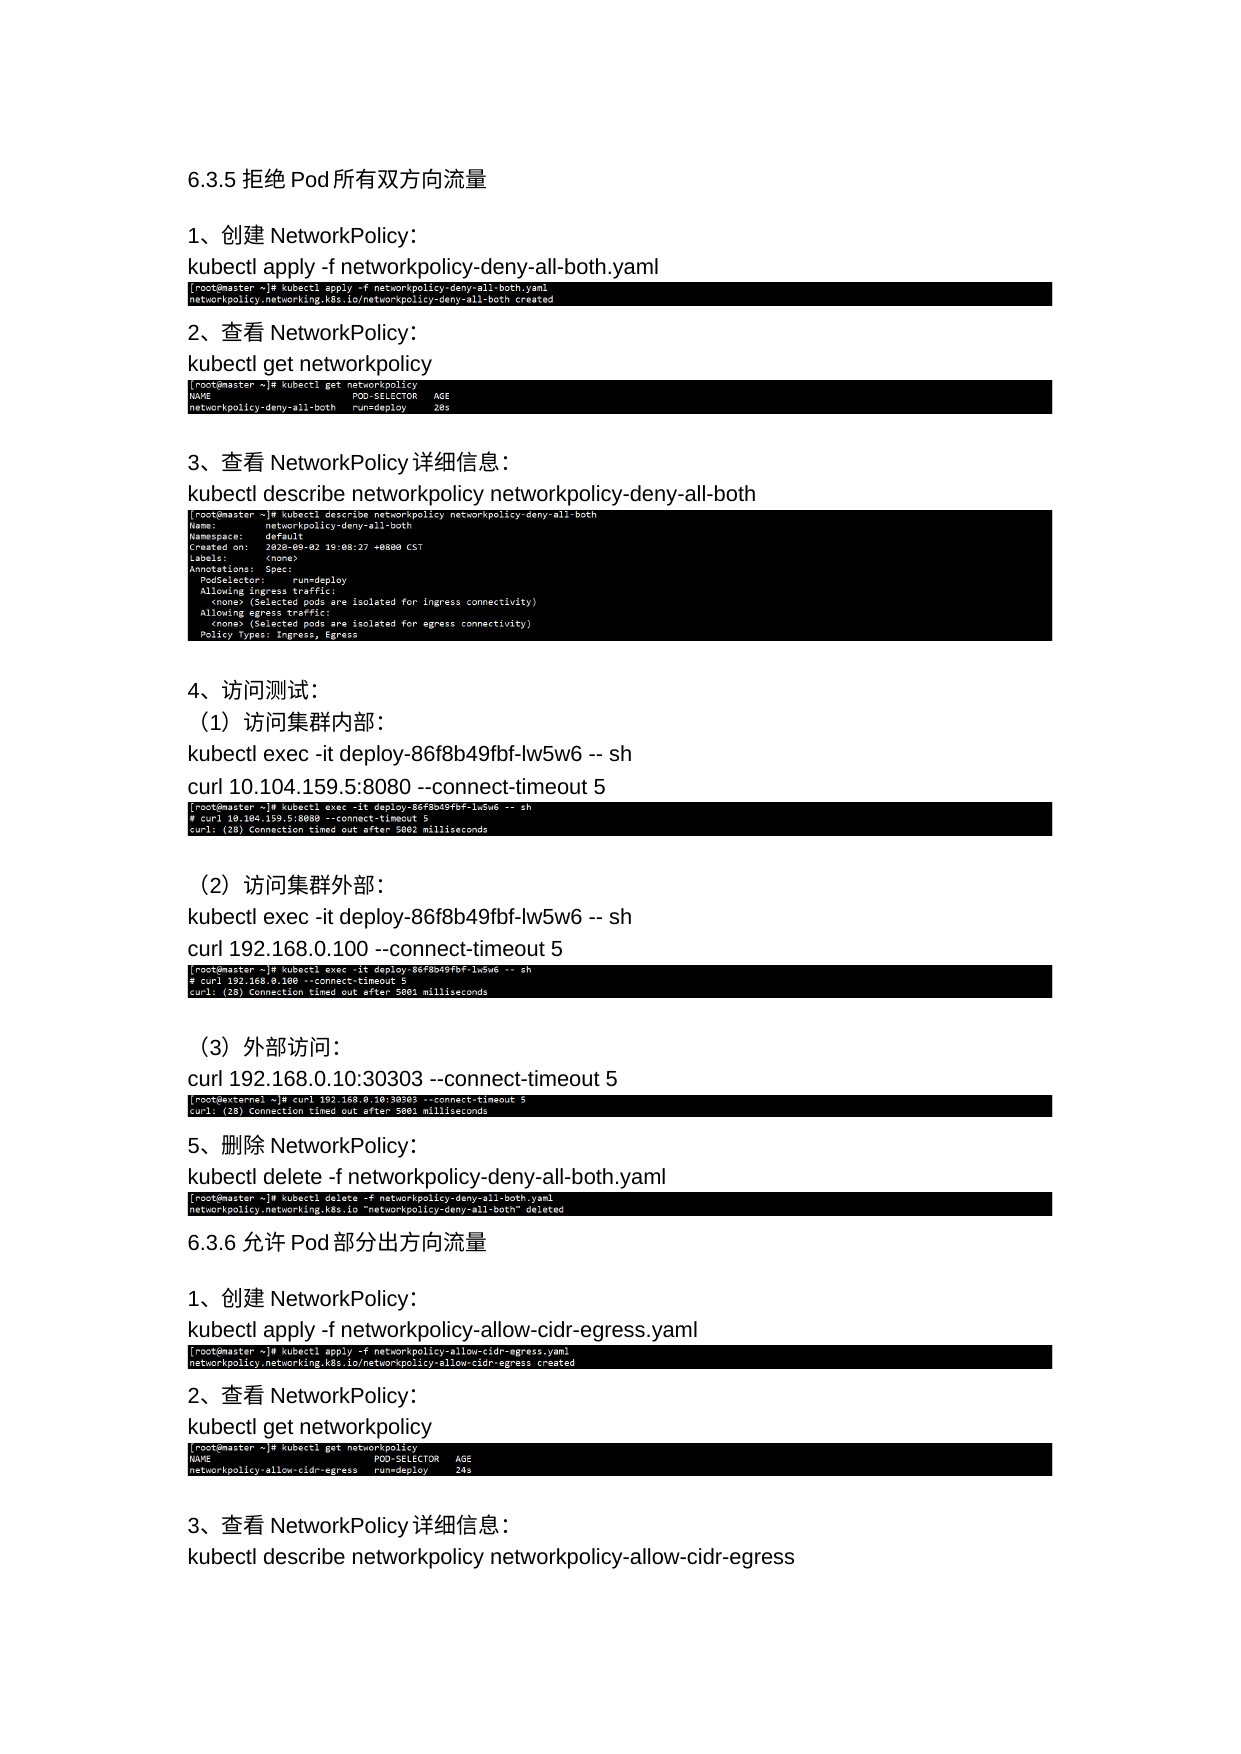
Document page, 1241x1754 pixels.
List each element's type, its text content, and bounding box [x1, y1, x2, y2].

text curl 192.168.0.10:30303 --connect-timeout 5 [187, 1062, 1053, 1095]
text 3、查看NetworkPolicy详细信息： [187, 445, 1053, 477]
picture [187, 1443, 1053, 1476]
text 3、查看NetworkPolicy详细信息： [187, 1508, 1053, 1541]
text 2、查看NetworkPolicy： [187, 1378, 1053, 1411]
subtitle 6.3.5 拒绝Pod所有双方向流量 [187, 162, 1053, 194]
text kubectl get networkpolicy [187, 1411, 1053, 1443]
picture [187, 380, 1053, 414]
text kubectl describe networkpolicy networkpolicy-allow-cidr-egress [187, 1541, 1053, 1573]
text 1、创建NetworkPolicy： [187, 1281, 1053, 1313]
text 4、访问测试： [187, 672, 1053, 705]
picture [187, 510, 1053, 641]
text kubectl apply -f networkpolicy-allow-cidr-egress.yaml [187, 1313, 1053, 1345]
text （2）访问集群外部： [187, 867, 1053, 900]
text curl 10.104.159.5:8080 --connect-timeout 5 [187, 770, 1053, 802]
text 1、创建NetworkPolicy： [187, 217, 1053, 250]
text kubectl get networkpolicy [187, 347, 1053, 380]
text kubectl exec -it deploy-86f8b49fbf-lw5w6 -- sh [187, 737, 1053, 770]
text （3）外部访问： [187, 1030, 1053, 1062]
text 5、删除NetworkPolicy： [187, 1127, 1053, 1160]
text kubectl delete -f networkpolicy-deny-all-both.yaml [187, 1160, 1053, 1192]
text curl 192.168.0.100 --connect-timeout 5 [187, 932, 1053, 965]
picture [187, 802, 1053, 836]
picture [187, 1192, 1053, 1216]
text （1）访问集群内部： [187, 705, 1053, 737]
picture [187, 1095, 1053, 1117]
picture [187, 282, 1053, 306]
picture [187, 965, 1053, 998]
text kubectl describe networkpolicy networkpolicy-deny-all-both [187, 477, 1053, 510]
text kubectl apply -f networkpolicy-deny-all-both.yaml [187, 250, 1053, 282]
picture [187, 1345, 1053, 1369]
subtitle 6.3.6 允许Pod部分出方向流量 [187, 1225, 1053, 1257]
text 2、查看NetworkPolicy： [187, 315, 1053, 347]
text kubectl exec -it deploy-86f8b49fbf-lw5w6 -- sh [187, 900, 1053, 932]
